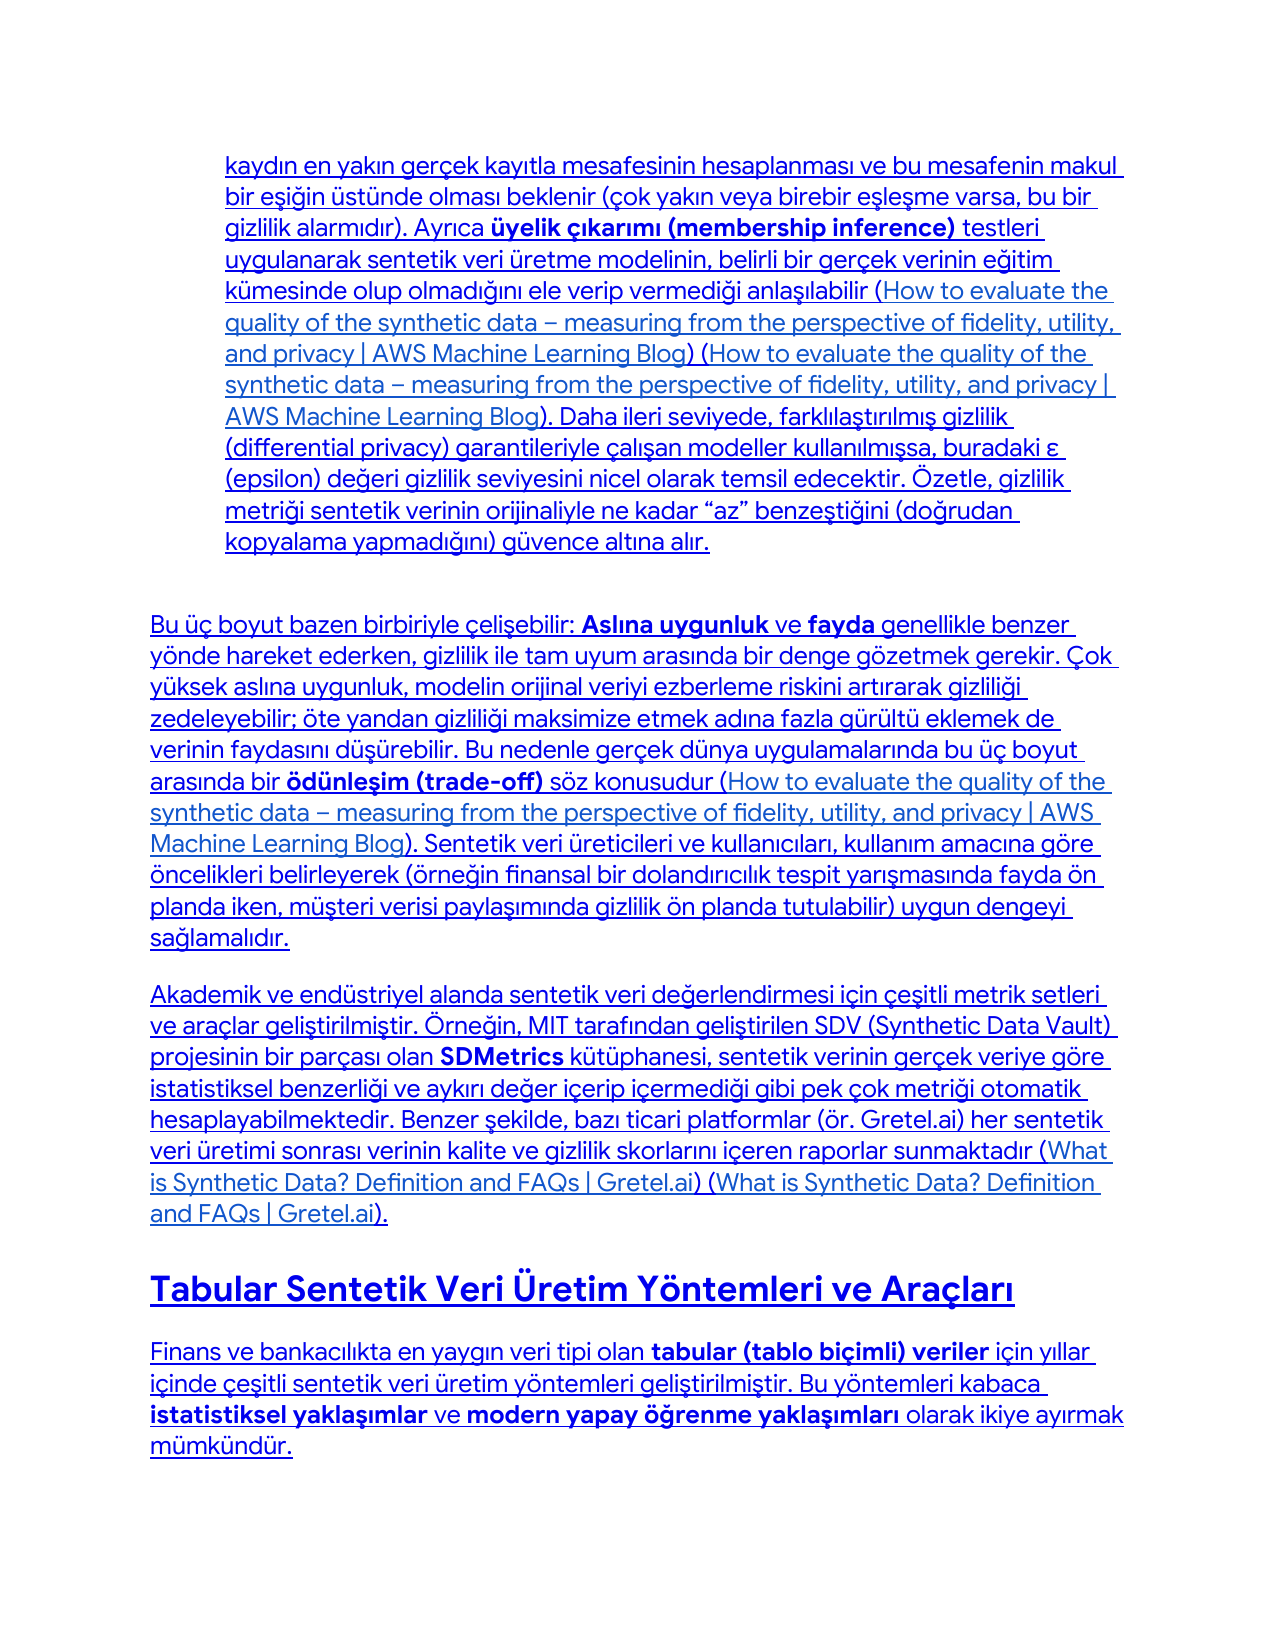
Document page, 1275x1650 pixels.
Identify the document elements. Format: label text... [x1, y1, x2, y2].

text Akademik ve endüstriyel alanda sentetik veri değerlendirmesi için çeşitli metrik setleri ve araçlar geliştirilmiştir. Örneğin, MIT tarafından geliştirilen SDV (Synthetic Data Vault) projesinin bir parçası olan SDMetrics kütüphanesi, sentetik verinin gerçek veriye göre istatistiksel benzerliği ve aykırı değer içerip içermediği gibi pek çok metriği otomatik hesaplayabilmektedir. Benzer şekilde, bazı ticari platformlar (ör. Gretel.ai) her sentetik veri üretimi sonrası verinin kalite ve gizlilik skorlarını içeren raporlar sunmaktadır (What is Synthetic Data? Definition and FAQs | Gretel.ai) (What is Synthetic Data? Definition and FAQs | Gretel.ai). [150, 979, 1125, 1230]
subtitle Tabular Sentetik Veri Üretim Yöntemleri ve Araçları [150, 1267, 1125, 1312]
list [187, 150, 1125, 584]
text Bu üç boyut bazen birbiriyle çelişebilir: Aslına uygunluk ve fayda genellikle benzer yönde hareket ederken, gizlilik ile tam uyum arasında bir denge gözetmek gerekir. Çok yüksek aslına uygunluk, modelin orijinal veriyi ezberleme riskini artırarak gizliliği zedeleyebilir; öte yandan gizliliği maksimize etmek adına fazla gürültü eklemek de verinin faydasını düşürebilir. Bu nedenle gerçek dünya uygulamalarında bu üç boyut arasında bir ödünleşim (trade-off) söz konusudur (How to evaluate the quality of the synthetic data – measuring from the perspective of fidelity, utility, and privacy | AWS Machine Learning Blog). Sentetik veri üreticileri ve kullanıcıları, kullanım amacına göre öncelikleri belirleyerek (örneğin finansal bir dolandırıcılık tespit yarışmasında fayda ön planda iken, müşteri verisi paylaşımında gizlilik ön planda tutulabilir) uygun dengeyi sağlamalıdır. [150, 609, 1125, 954]
text Finans ve bankacılıkta en yaygın veri tipi olan tabular (tablo biçimli) veriler için yıllar içinde çeşitli sentetik veri üretim yöntemleri geliştirilmiştir. Bu yöntemleri kabaca istatistiksel yaklaşımlar ve modern yapay öğrenme yaklaşımları olarak ikiye ayırmak mümkündür. [150, 1337, 1125, 1462]
